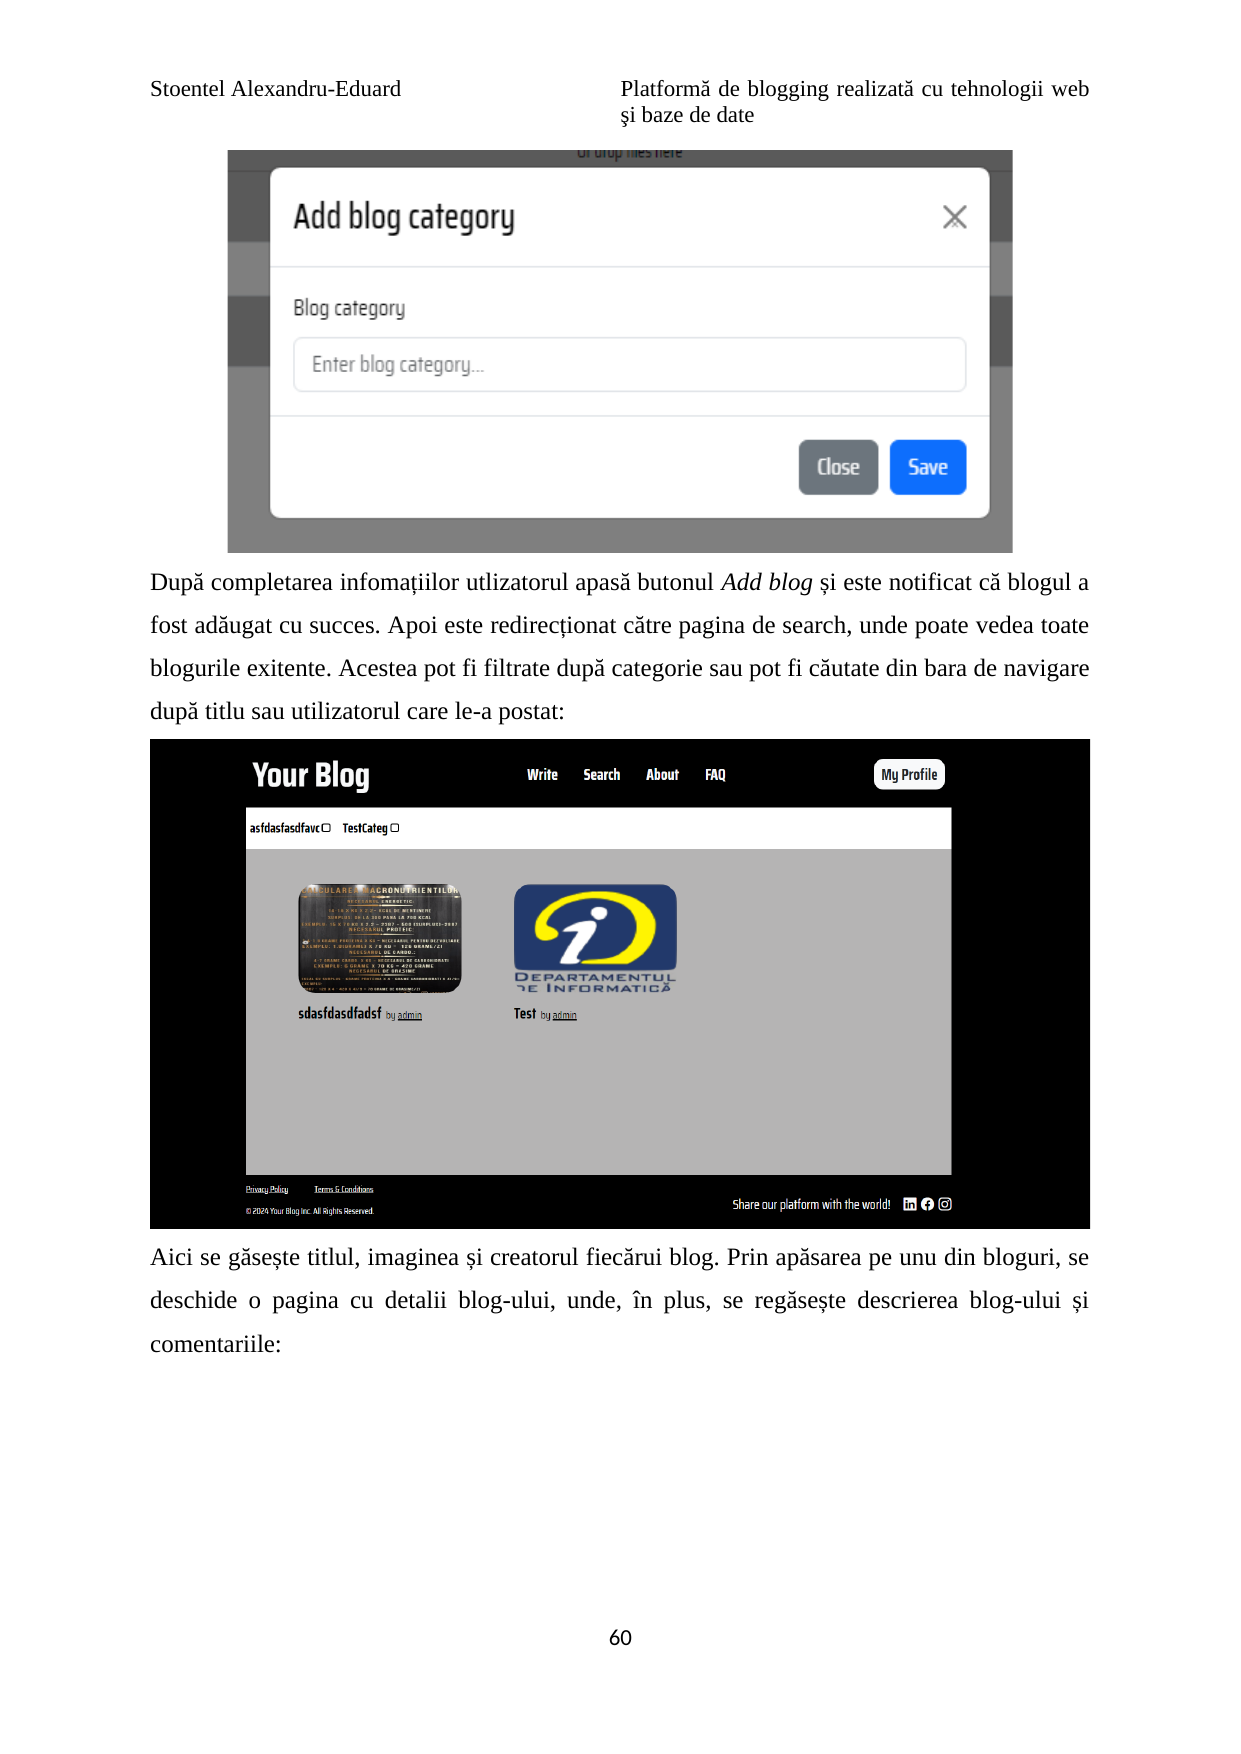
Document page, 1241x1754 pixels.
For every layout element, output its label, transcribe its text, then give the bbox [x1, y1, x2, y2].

picture [227, 150, 1013, 553]
picture [150, 739, 1091, 1229]
text După completarea infomațiilor utlizatorul apasă butonul Add blog și este notificat că blogul a fost adăugat cu succes. Apoi este redirecționat către pagina de search, unde poate vedea toate blogurile exitente. Acestea pot fi filtrate după categorie sau pot fi căutate din bara de navigare după titlu sau utilizatorul care le-a postat: [150, 567, 1090, 725]
text Aici se găsește titlul, imaginea și creatorul fiecărui blog. Prin apăsarea pe unu din bloguri, se deschide o pagina cu detalii blog-ului, unde, în plus, se regăsește descrierea blog-ului și comentariile: [150, 1242, 1090, 1357]
